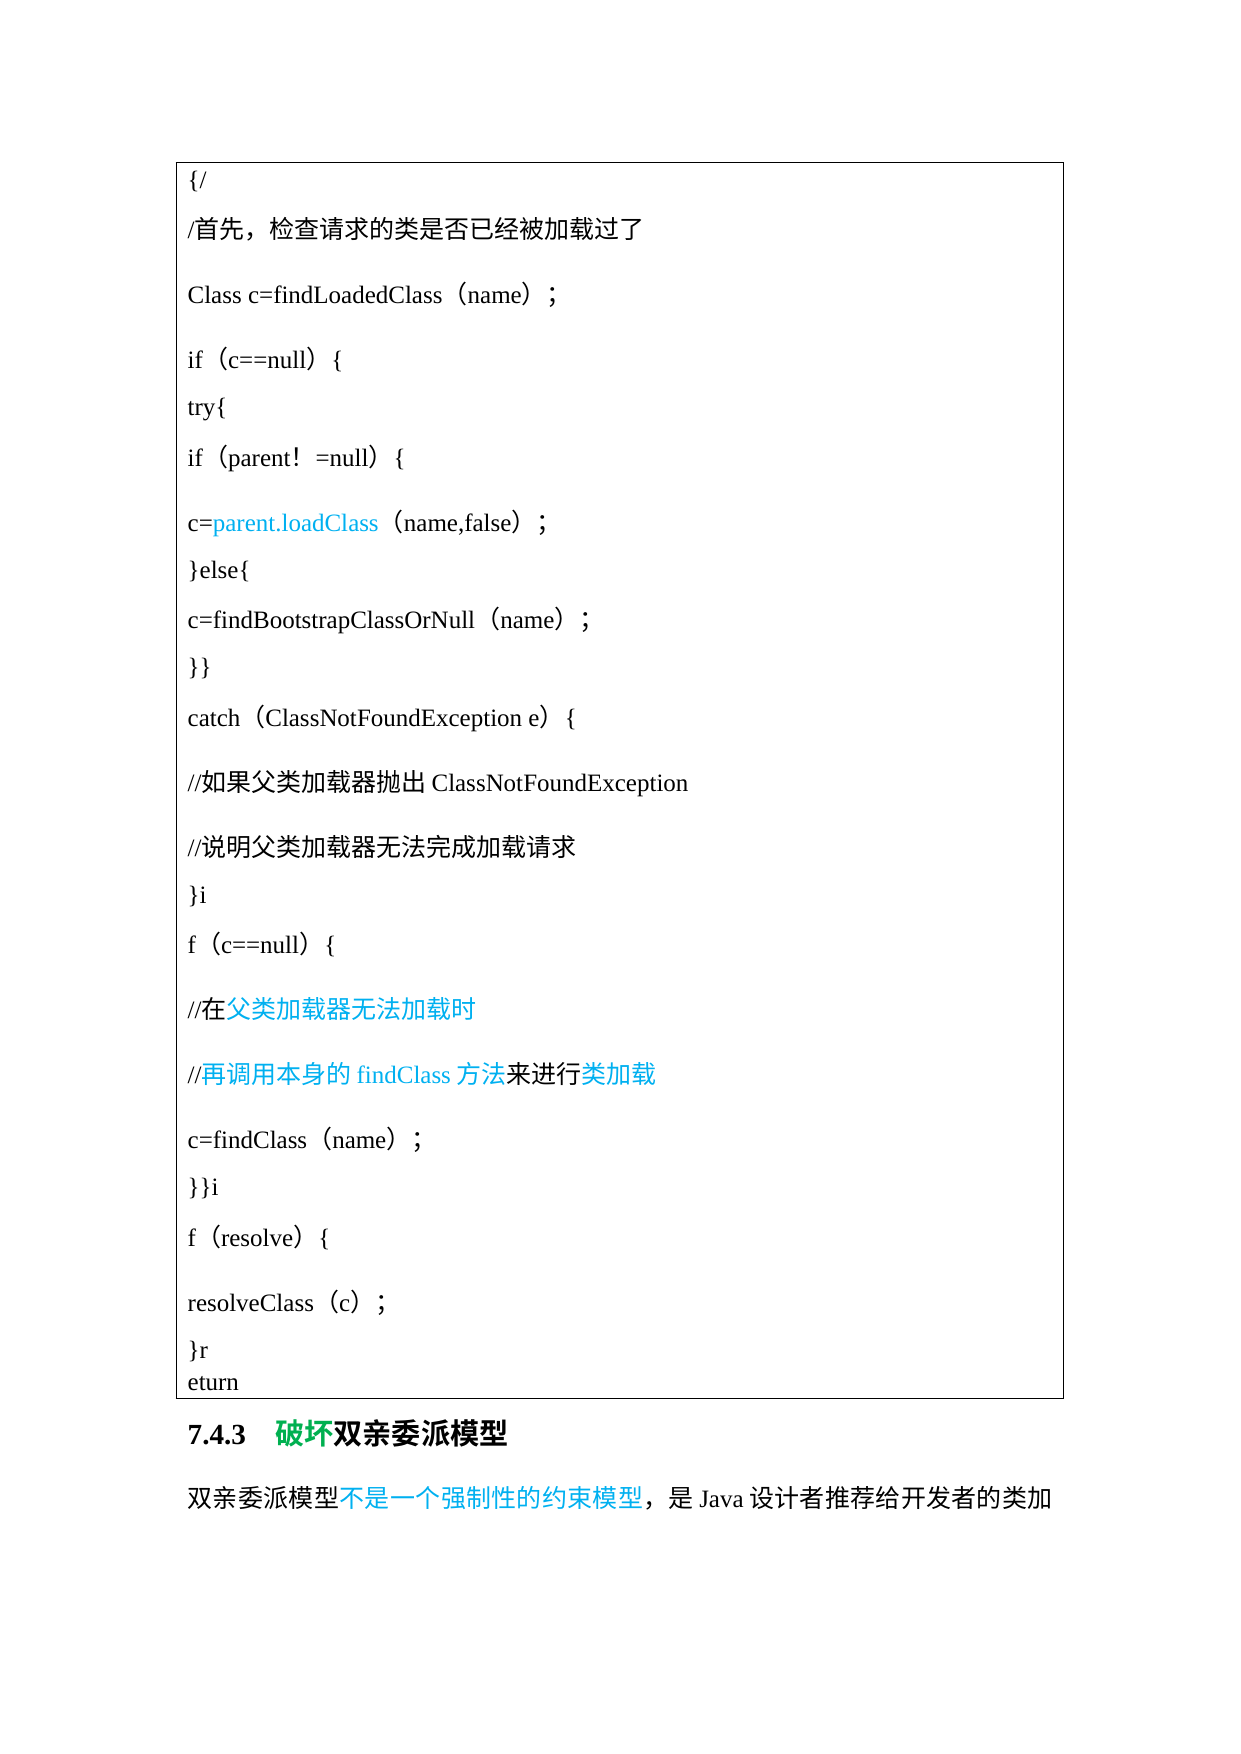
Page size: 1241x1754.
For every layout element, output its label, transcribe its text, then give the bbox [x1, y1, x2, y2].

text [187, 1464, 1053, 1529]
text 7.4.3 破坏双亲委派模型 [187, 1399, 1053, 1464]
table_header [177, 163, 1063, 1398]
